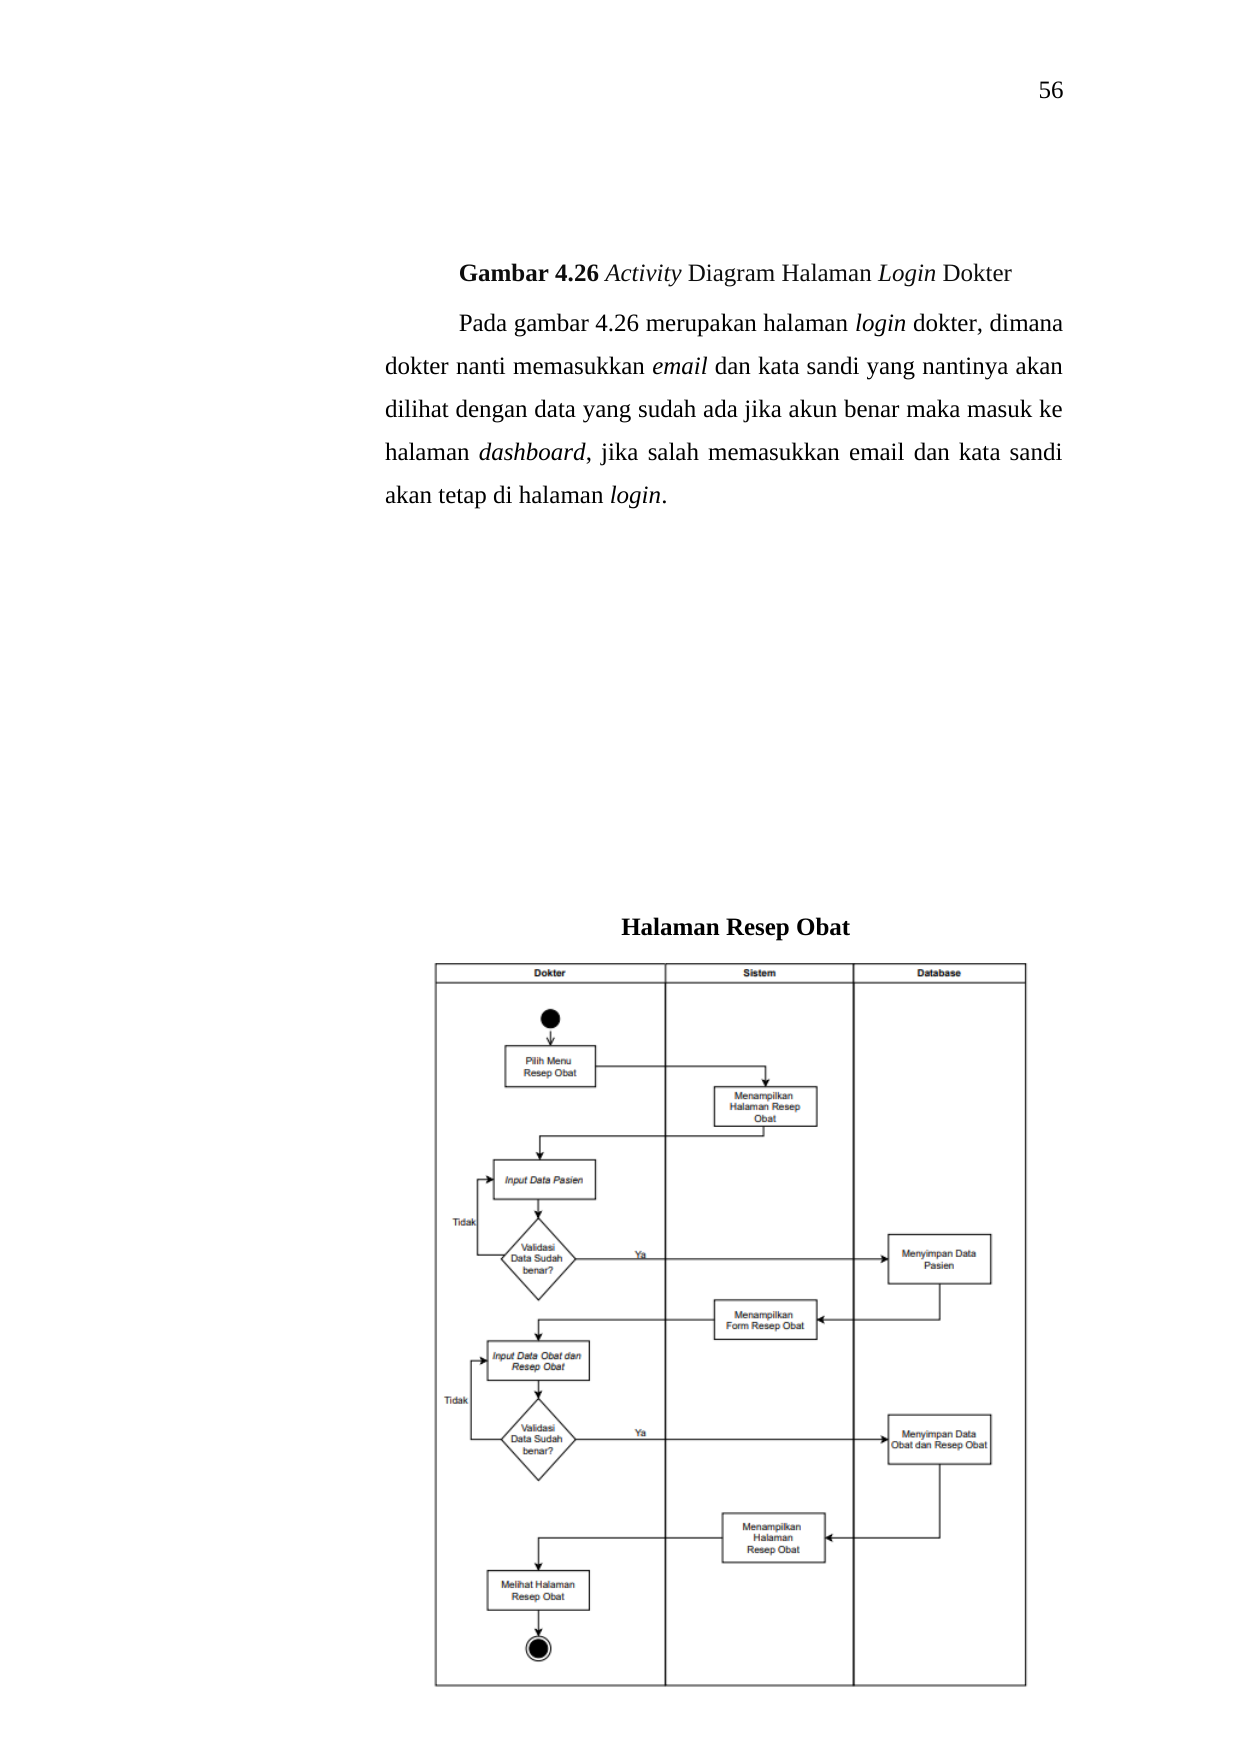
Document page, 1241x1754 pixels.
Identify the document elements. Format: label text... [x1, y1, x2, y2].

text Gambar 4.26 Activity Diagram Halaman Login Dokter [458, 237, 1063, 287]
list Halaman Resep Obat [548, 912, 1063, 941]
picture [431, 956, 1028, 1691]
text Pada gambar 4.26 merupakan halaman login dokter, dimana dokter nanti memasukkan email dan kata sandi yang nantinya akan dilihat dengan data yang sudah ada jika akun benar maka masuk ke halaman dashboard, jika salah memasukkan email dan kata sandi akan tetap di halaman login. [385, 308, 1063, 509]
